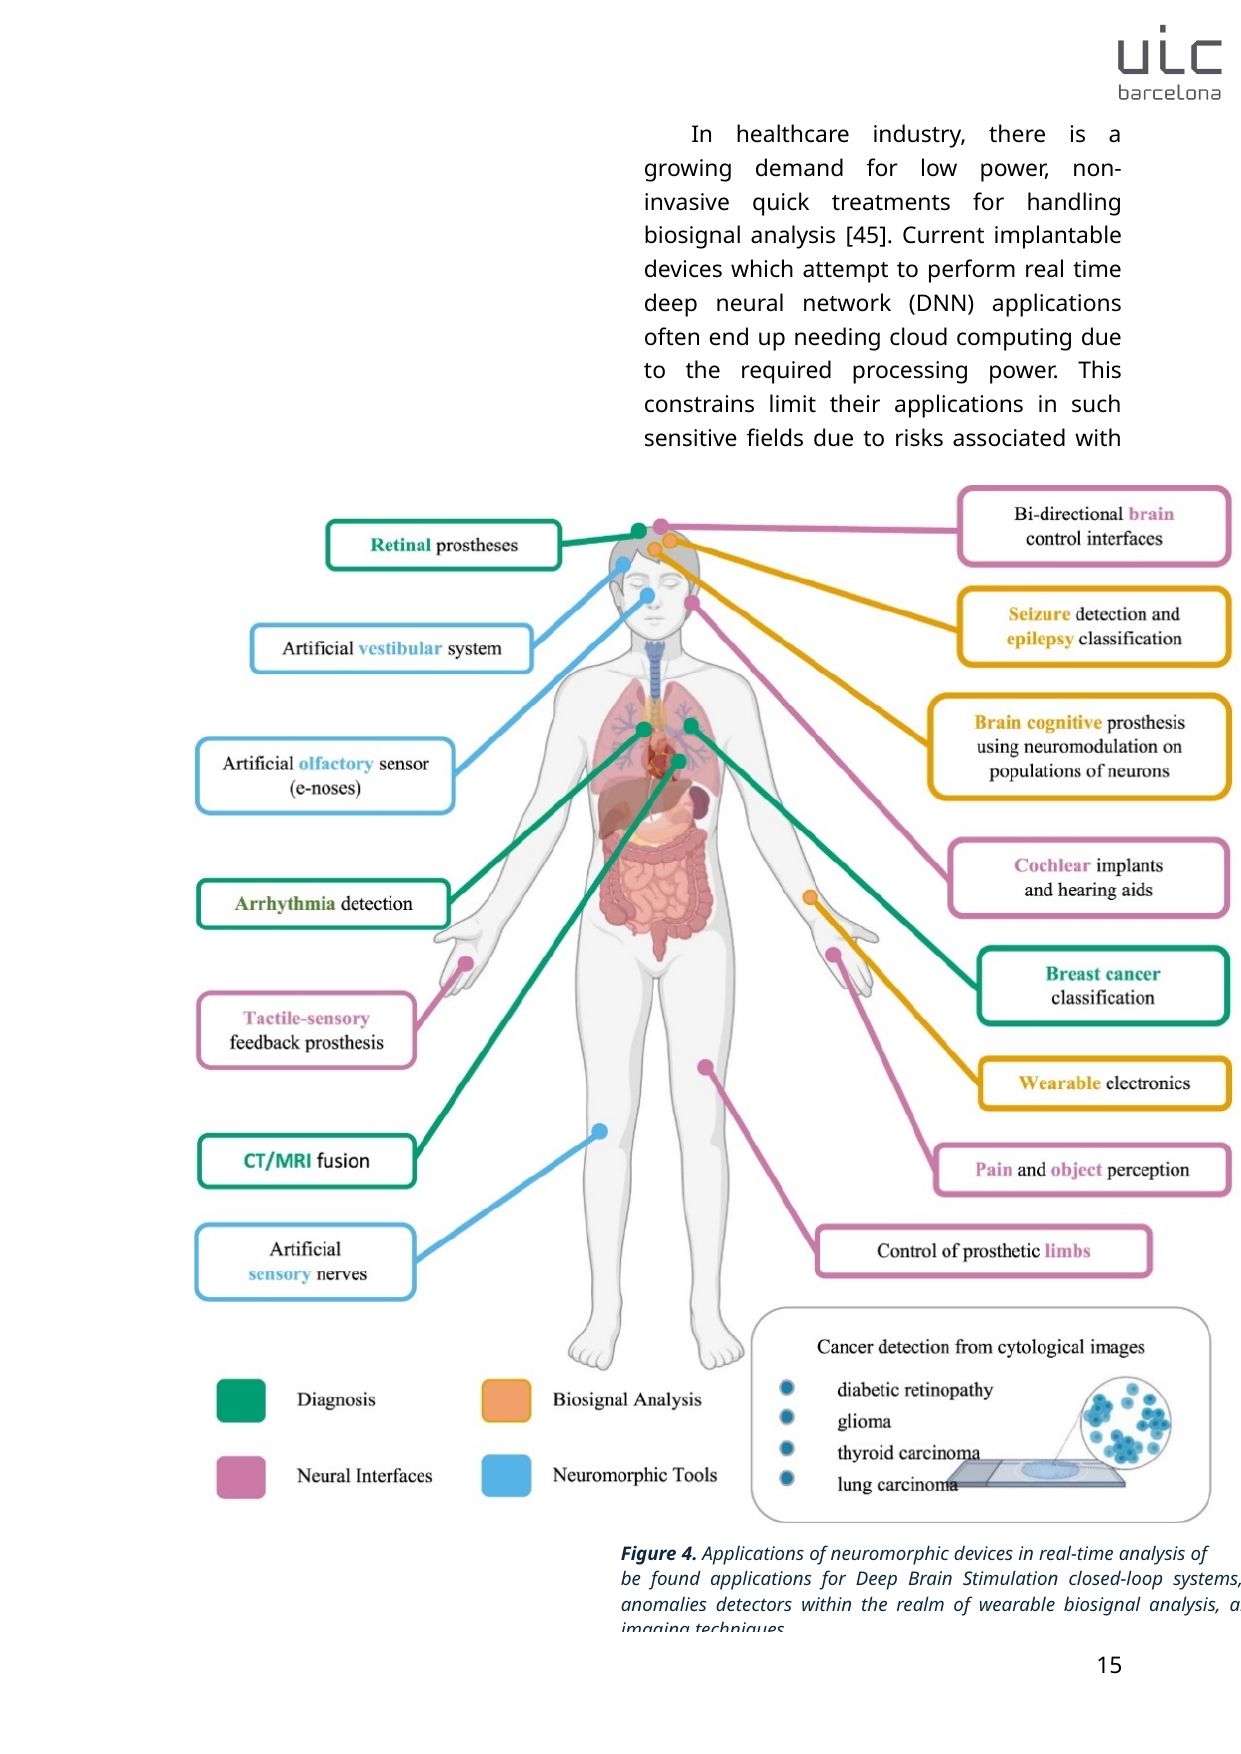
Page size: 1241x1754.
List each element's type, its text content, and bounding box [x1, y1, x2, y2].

picture [1110, 11, 1229, 110]
picture [194, 485, 1240, 1523]
text In healthcare industry, there is a growing demand for low power, non-invasive quick treatments for handling biosignal analysis . Current implantable devices which attempt to perform real time deep neural network (DNN) applications often end up needing cloud computing due to the required processing power. This constrains limit their applications in such sensitive fields due to risks associated with communication interferences and delays . Unlikewise, hardware-based neuromorphic systems address these limitations by offering implantable devices capable to perform DNN computations locally in real time. [644, 118, 1122, 453]
